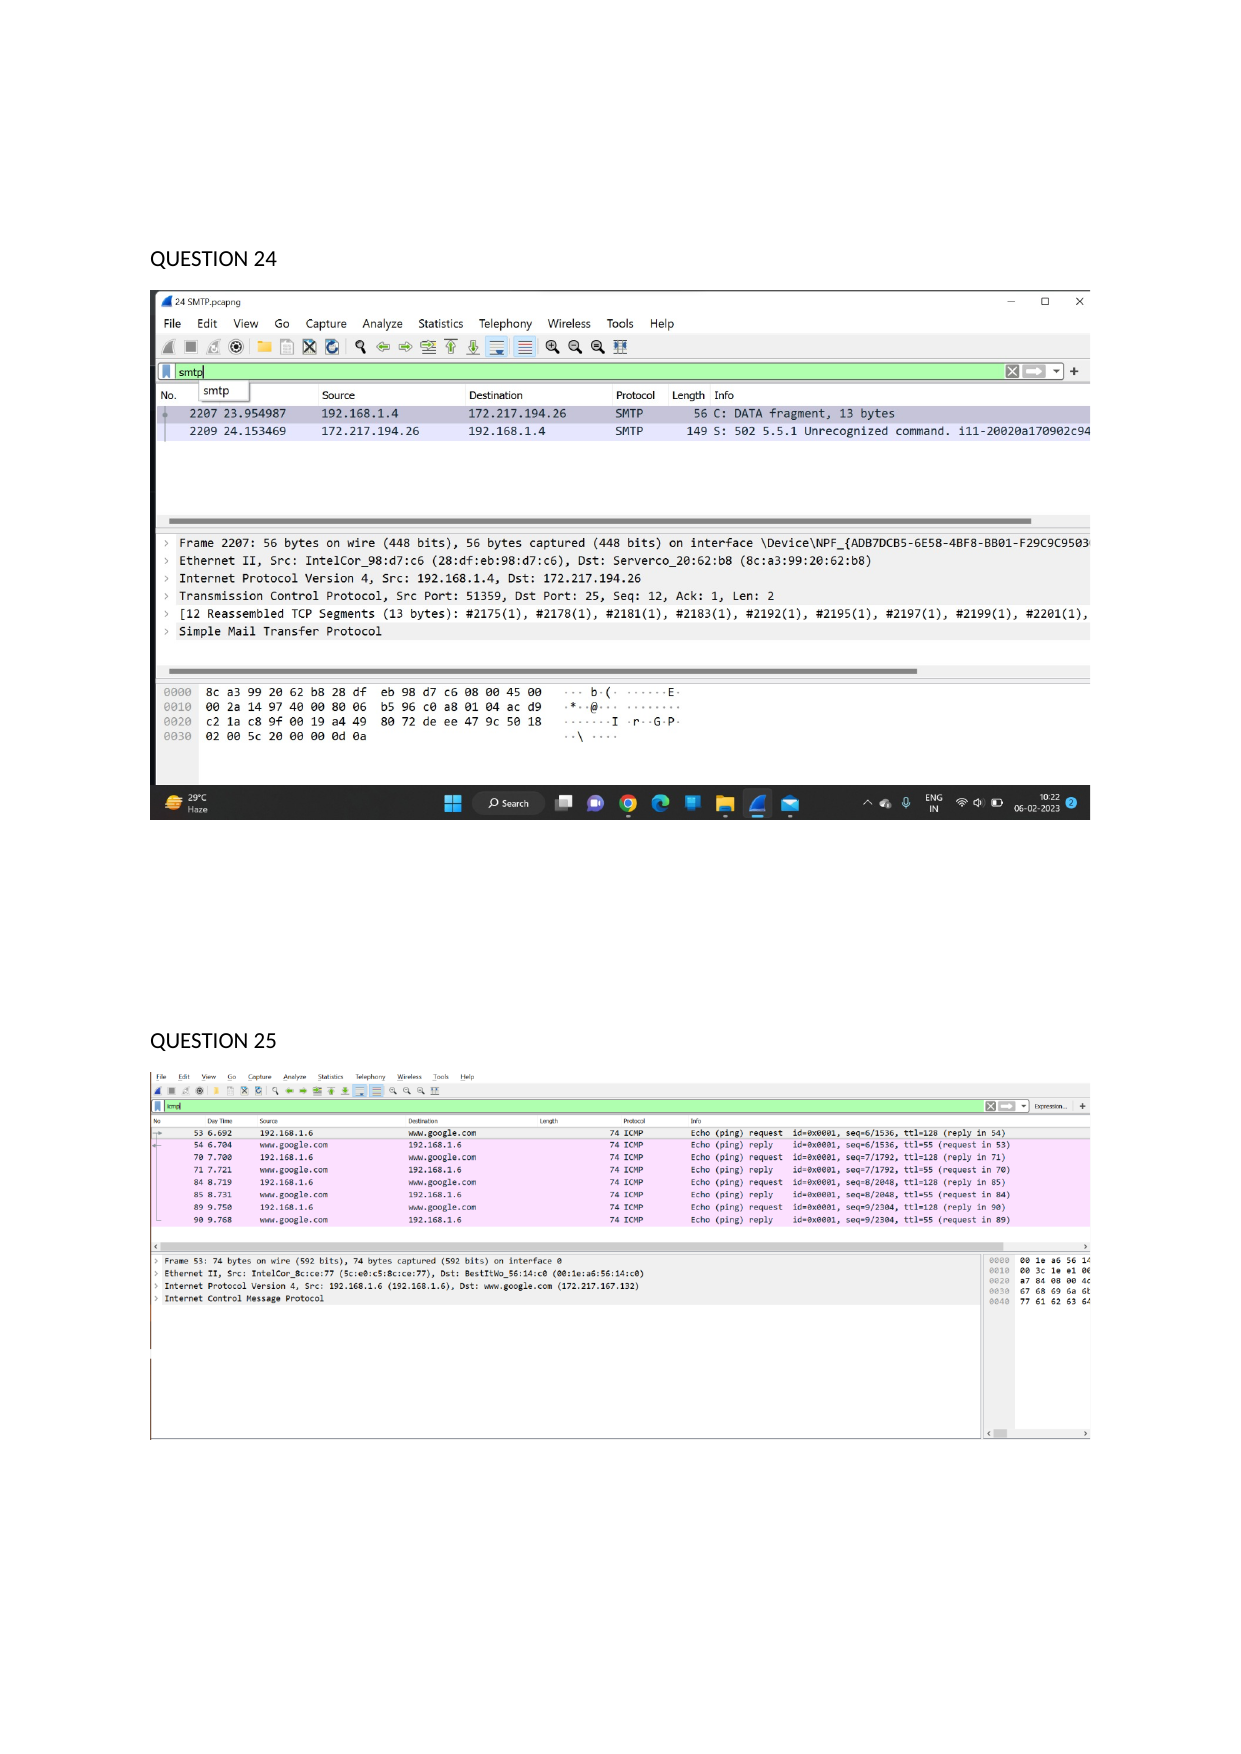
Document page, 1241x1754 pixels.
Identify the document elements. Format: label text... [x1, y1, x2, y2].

text QUESTION 25 [150, 1026, 1090, 1054]
text QUESTION 24 [150, 244, 1090, 272]
picture [150, 1072, 1091, 1440]
picture [150, 290, 1091, 820]
